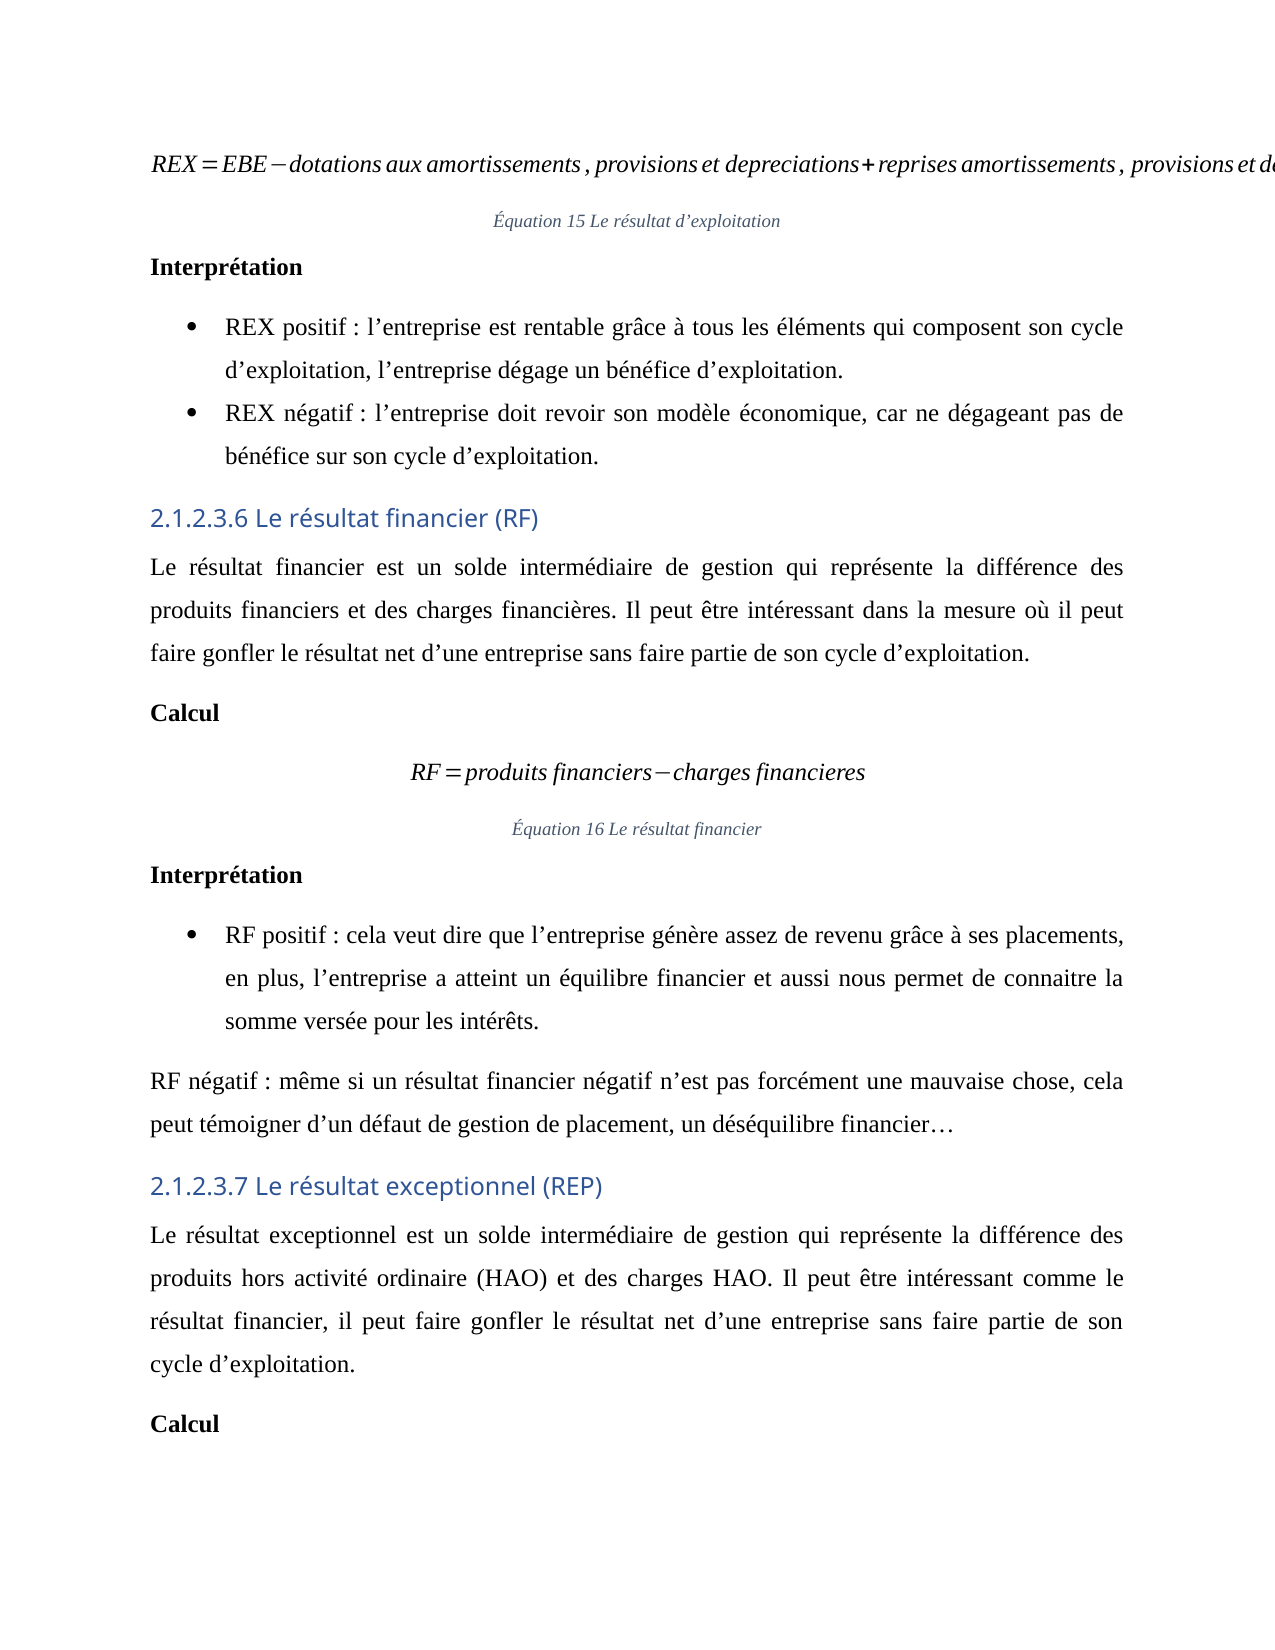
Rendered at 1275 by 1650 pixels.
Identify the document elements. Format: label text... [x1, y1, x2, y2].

subtitle Le résultat financier (RF) [150, 501, 1125, 535]
text Le résultat financier est un solde intermédiaire de gestion qui représente la différence des produits financiers et des charges financières. Il peut être intéressant dans la mesure où il peut faire gonfler le résultat net d’une entreprise sans faire partie de son cycle d’exploitation. [150, 552, 1125, 667]
list RF positif : cela veut dire que l’entreprise génère assez de revenu grâce à ses placements, en plus, l’entreprise a atteint un équilibre financier et aussi nous permet de connaitre la somme versée pour les intérêts. [187, 920, 1125, 1035]
text Le résultat exceptionnel est un solde intermédiaire de gestion qui représente la différence des produits hors activité ordinaire (HAO) et des charges HAO. Il peut être intéressant comme le résultat financier, il peut faire gonfler le résultat net d’une entreprise sans faire partie de son cycle d’exploitation. [150, 1220, 1125, 1378]
text Interprétation [150, 252, 1125, 281]
text Équation 16 Le résultat financier [150, 818, 1125, 839]
text Calcul [150, 1409, 1125, 1438]
text Interprétation [150, 860, 1125, 889]
list REX négatif : l’entreprise doit revoir son modèle économique, car ne dégageant pas de bénéfice sur son cycle d’exploitation. [187, 398, 1125, 470]
text Calcul [150, 698, 1125, 727]
text RF négatif : même si un résultat financier négatif n’est pas forcément une mauvaise chose, cela peut témoigner d’un défaut de gestion de placement, un déséquilibre financier… [150, 1066, 1125, 1138]
list REX positif : l’entreprise est rentable grâce à tous les éléments qui composent son cycle d’exploitation, l’entreprise dégage un bénéfice d’exploitation. [187, 312, 1125, 384]
text Équation 15 Le résultat d’exploitation [150, 210, 1125, 231]
subtitle Le résultat exceptionnel (REP) [150, 1169, 1125, 1203]
